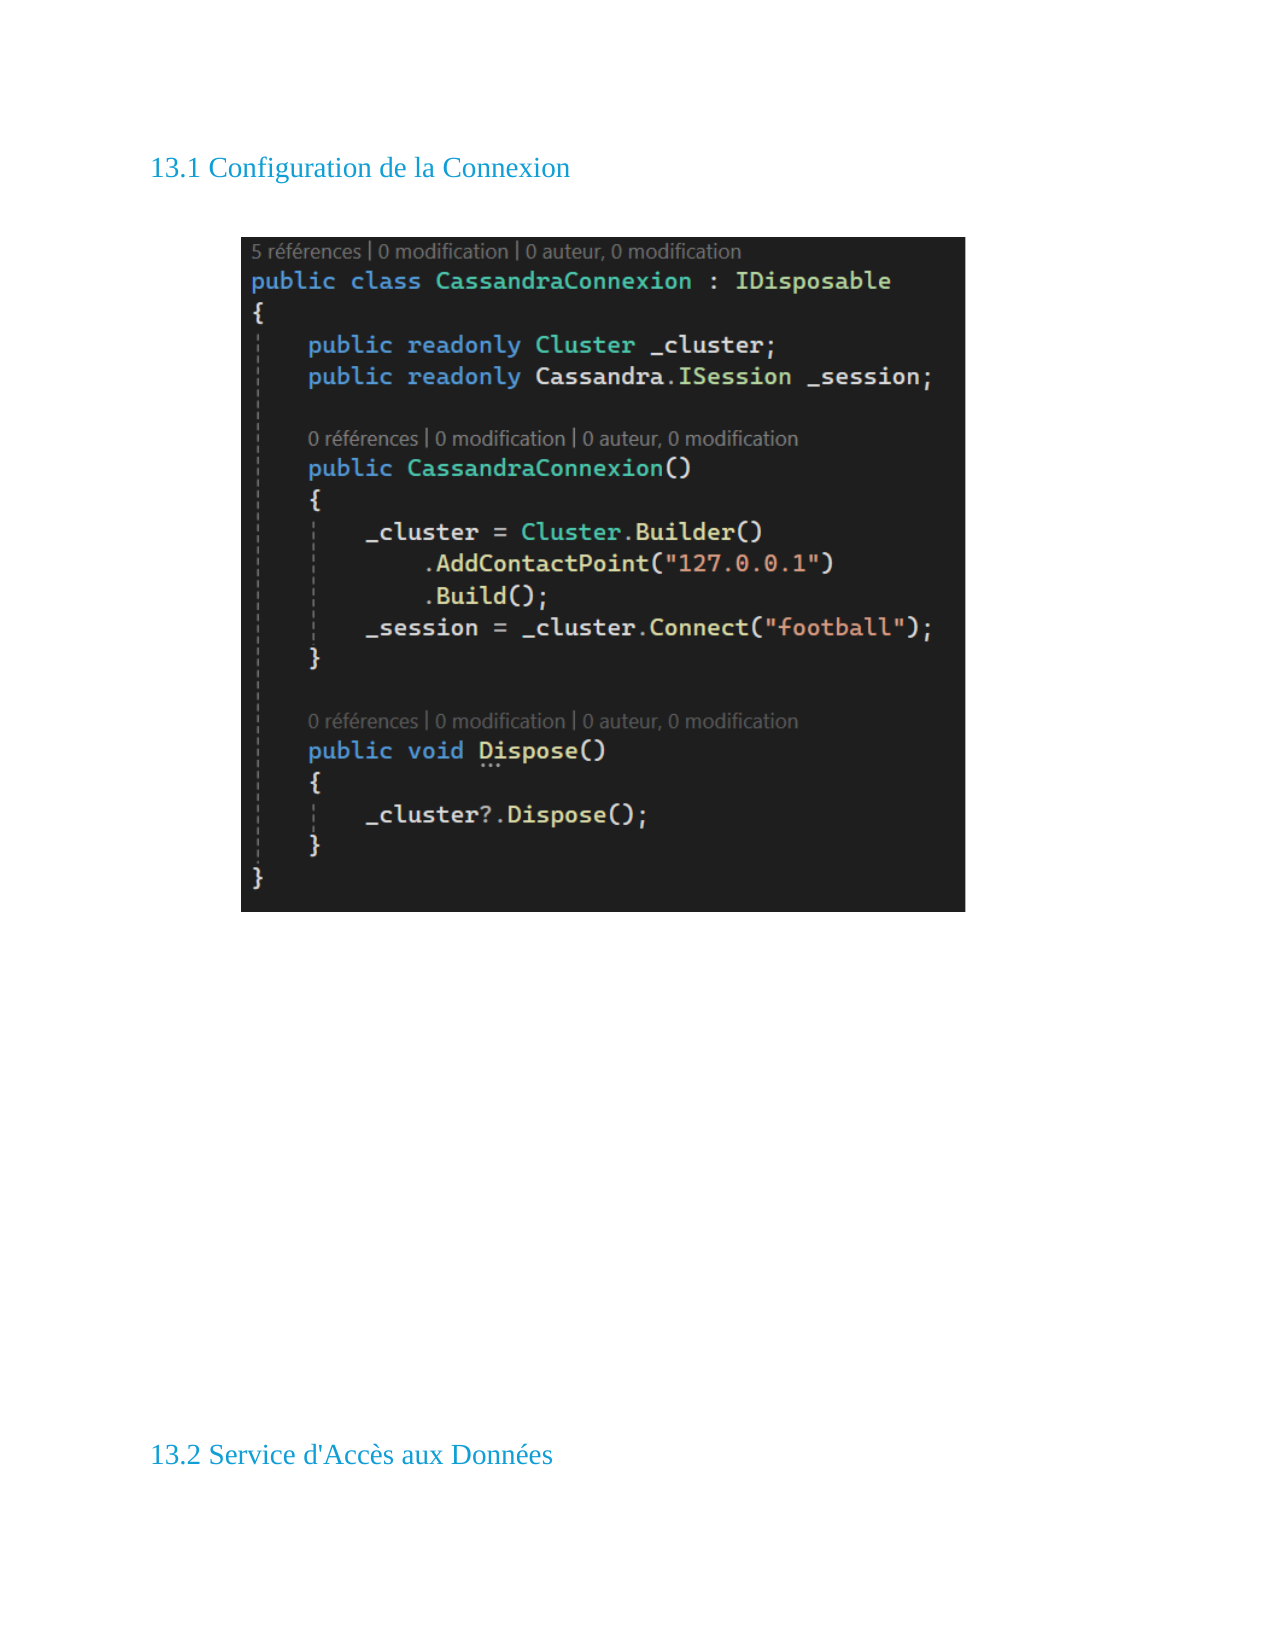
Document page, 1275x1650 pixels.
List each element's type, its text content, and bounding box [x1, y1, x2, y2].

text 13.1 Configuration de la Connexion [150, 150, 1125, 183]
picture [241, 237, 966, 912]
text 13.2 Service d'Accès aux Données [150, 1437, 1125, 1471]
